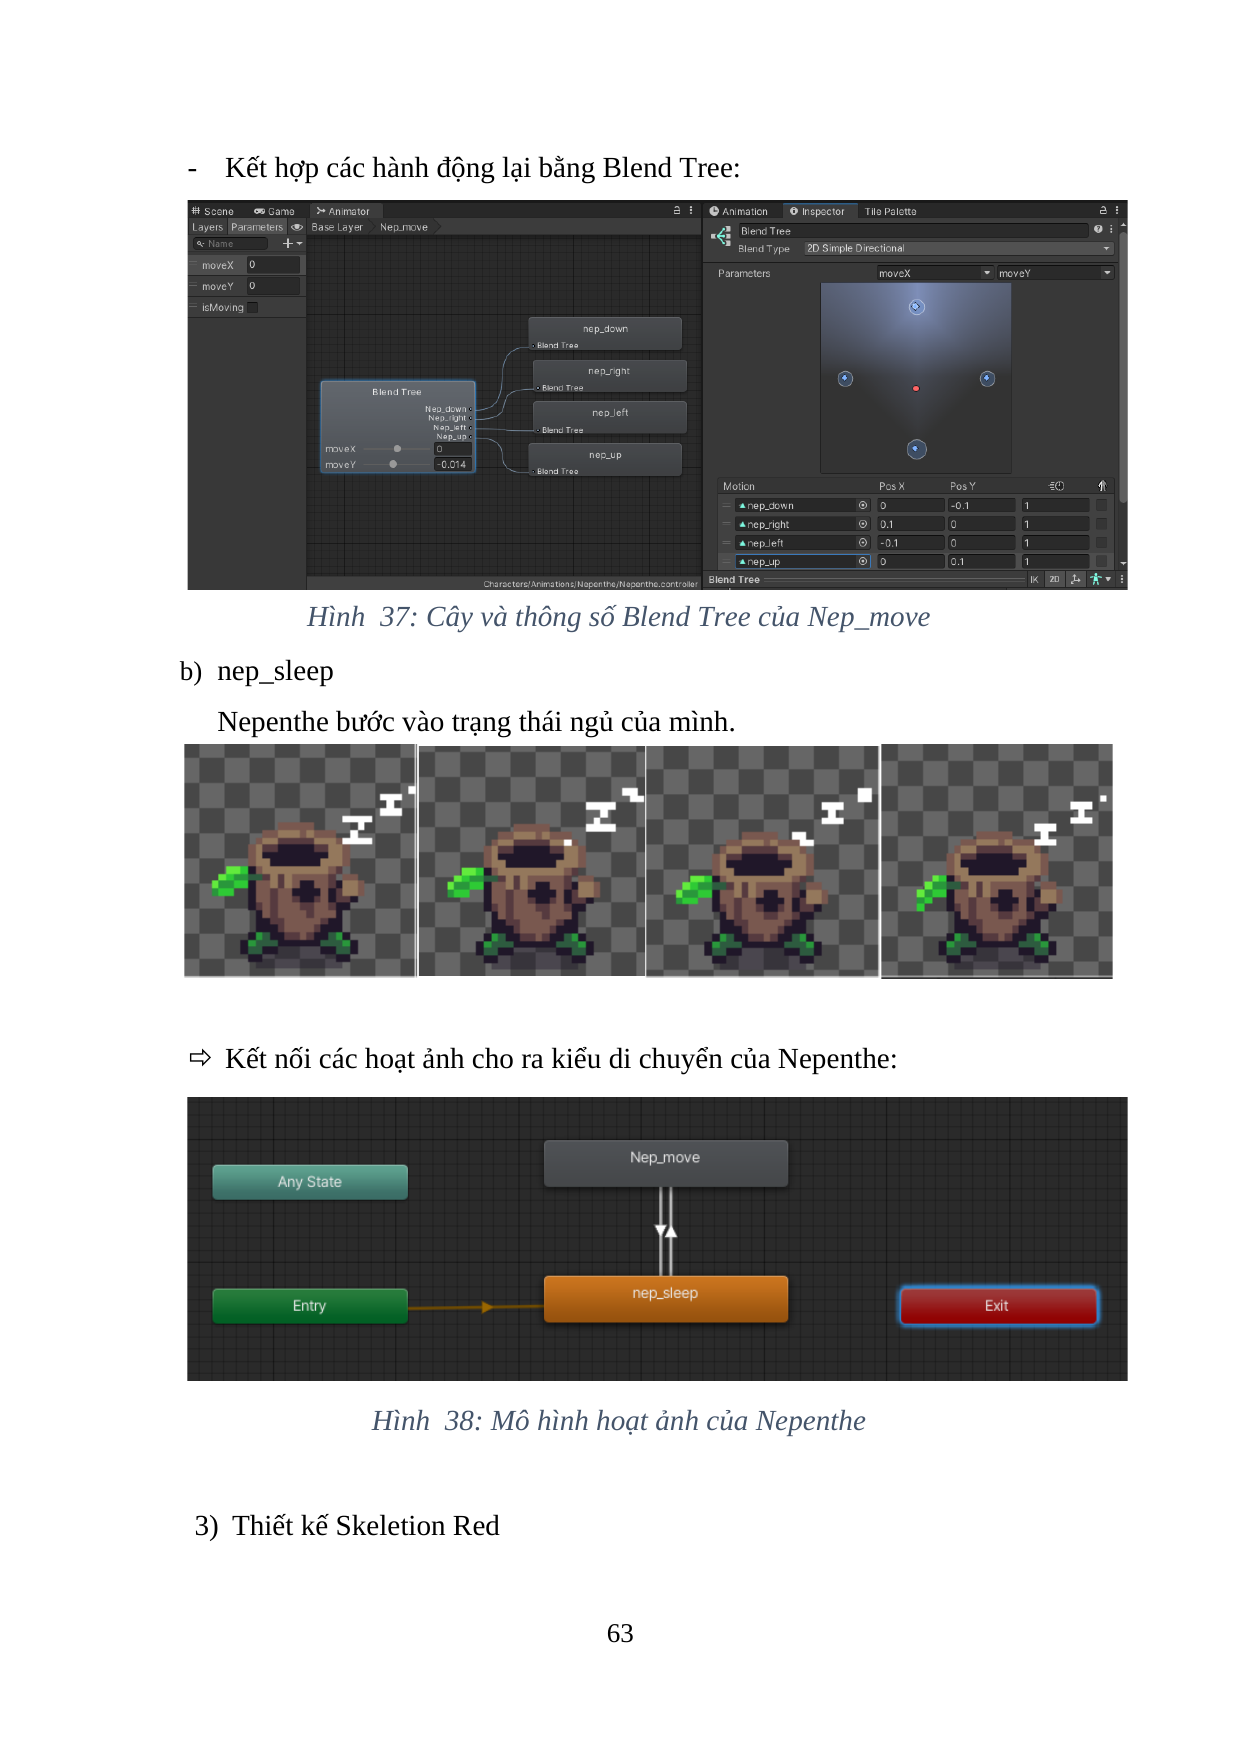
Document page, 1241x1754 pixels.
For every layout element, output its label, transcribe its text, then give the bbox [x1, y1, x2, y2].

list Thiết kế Skeletion Red [194, 1508, 1090, 1542]
picture [881, 744, 1113, 979]
picture [187, 1097, 1128, 1381]
list Kết nối các hoạt ảnh cho ra kiểu di chuyển của Nepenthe: [187, 1041, 1090, 1074]
text Hình 37: Cây và thông số Blend Tree của Nep_move [150, 599, 1090, 633]
picture [184, 744, 880, 978]
list nep_sleep [179, 653, 1090, 687]
list Kết hợp các hành động lại bằng Blend Tree: [187, 150, 1090, 183]
picture [187, 200, 1128, 590]
text Hình 38: Mô hình hoạt ảnh của Nepenthe [150, 1403, 1090, 1437]
list Nepenthe bước vào trạng thái ngủ của mình. [217, 704, 1090, 737]
